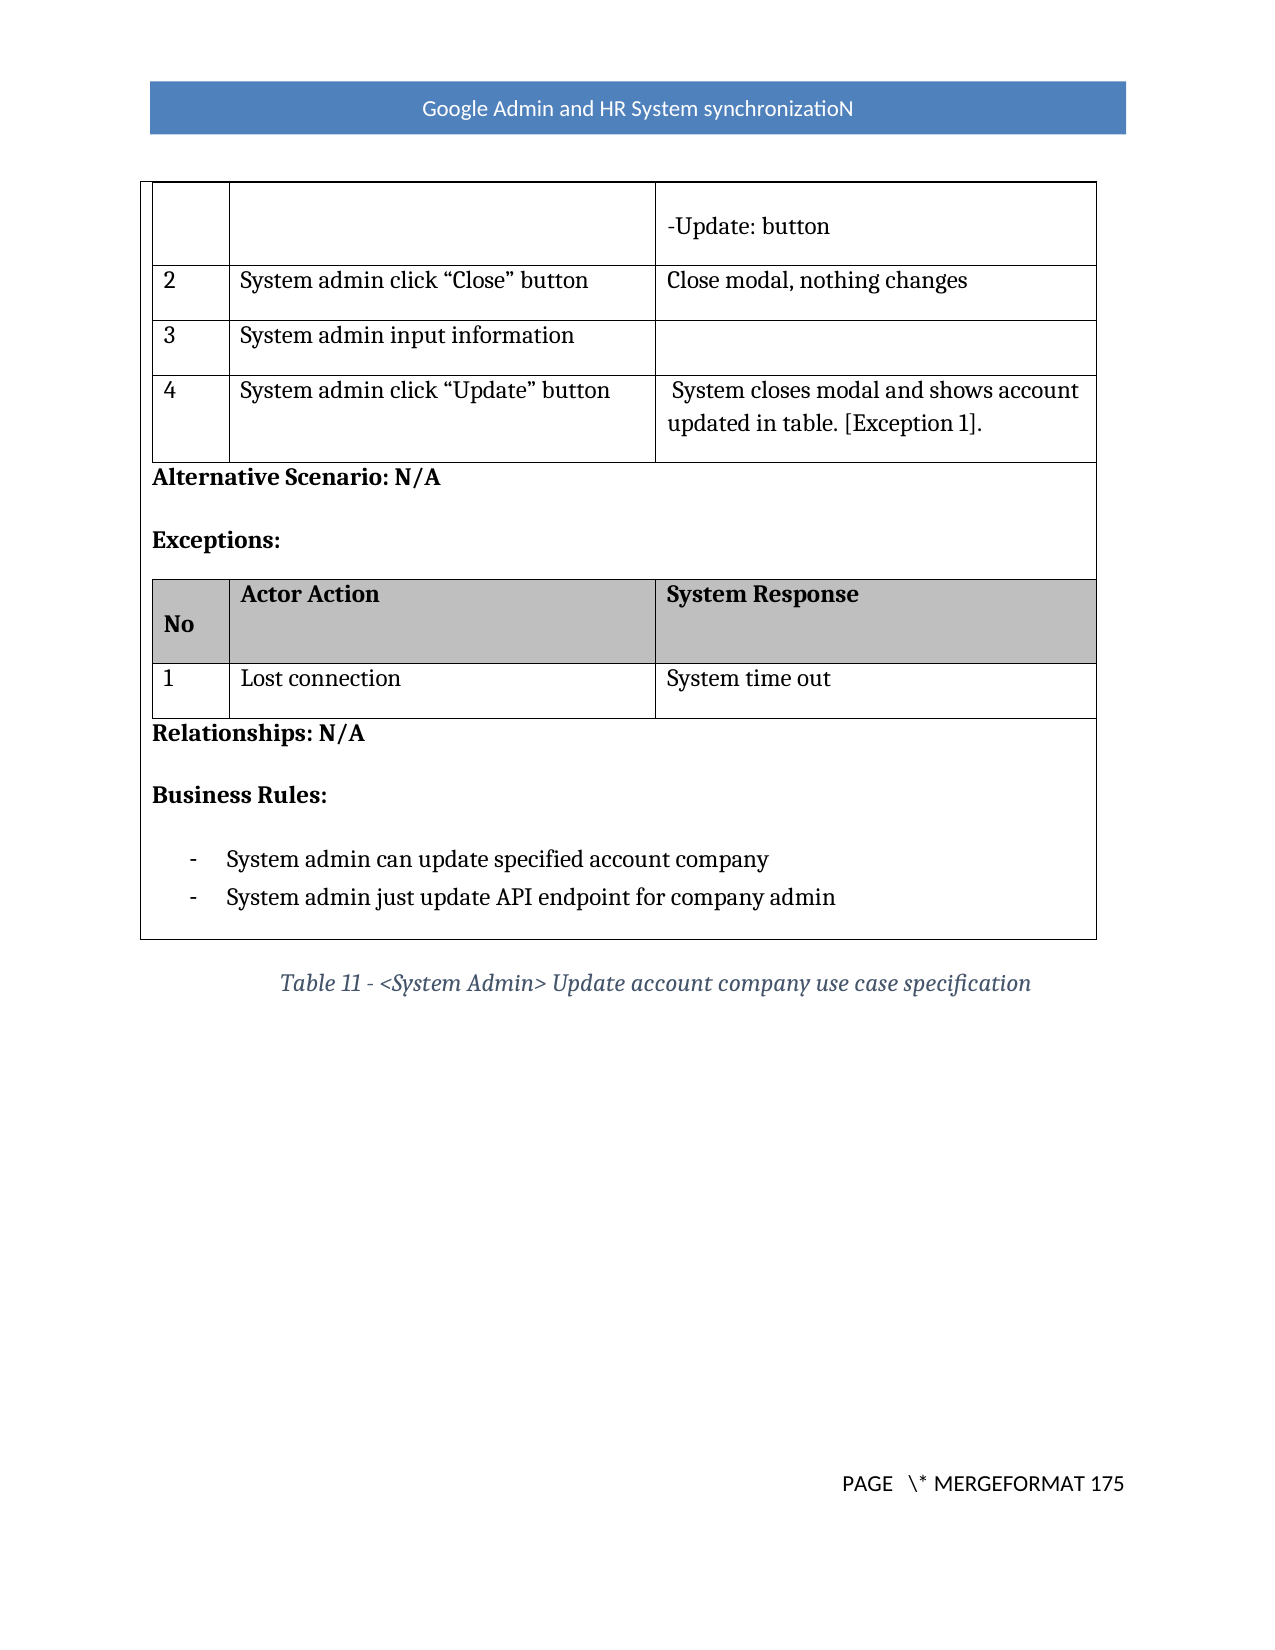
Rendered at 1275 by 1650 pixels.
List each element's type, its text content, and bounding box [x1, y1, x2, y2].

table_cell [141, 182, 1096, 939]
text Table 11 - <System Admin> Update account company use case specification [187, 969, 1125, 998]
